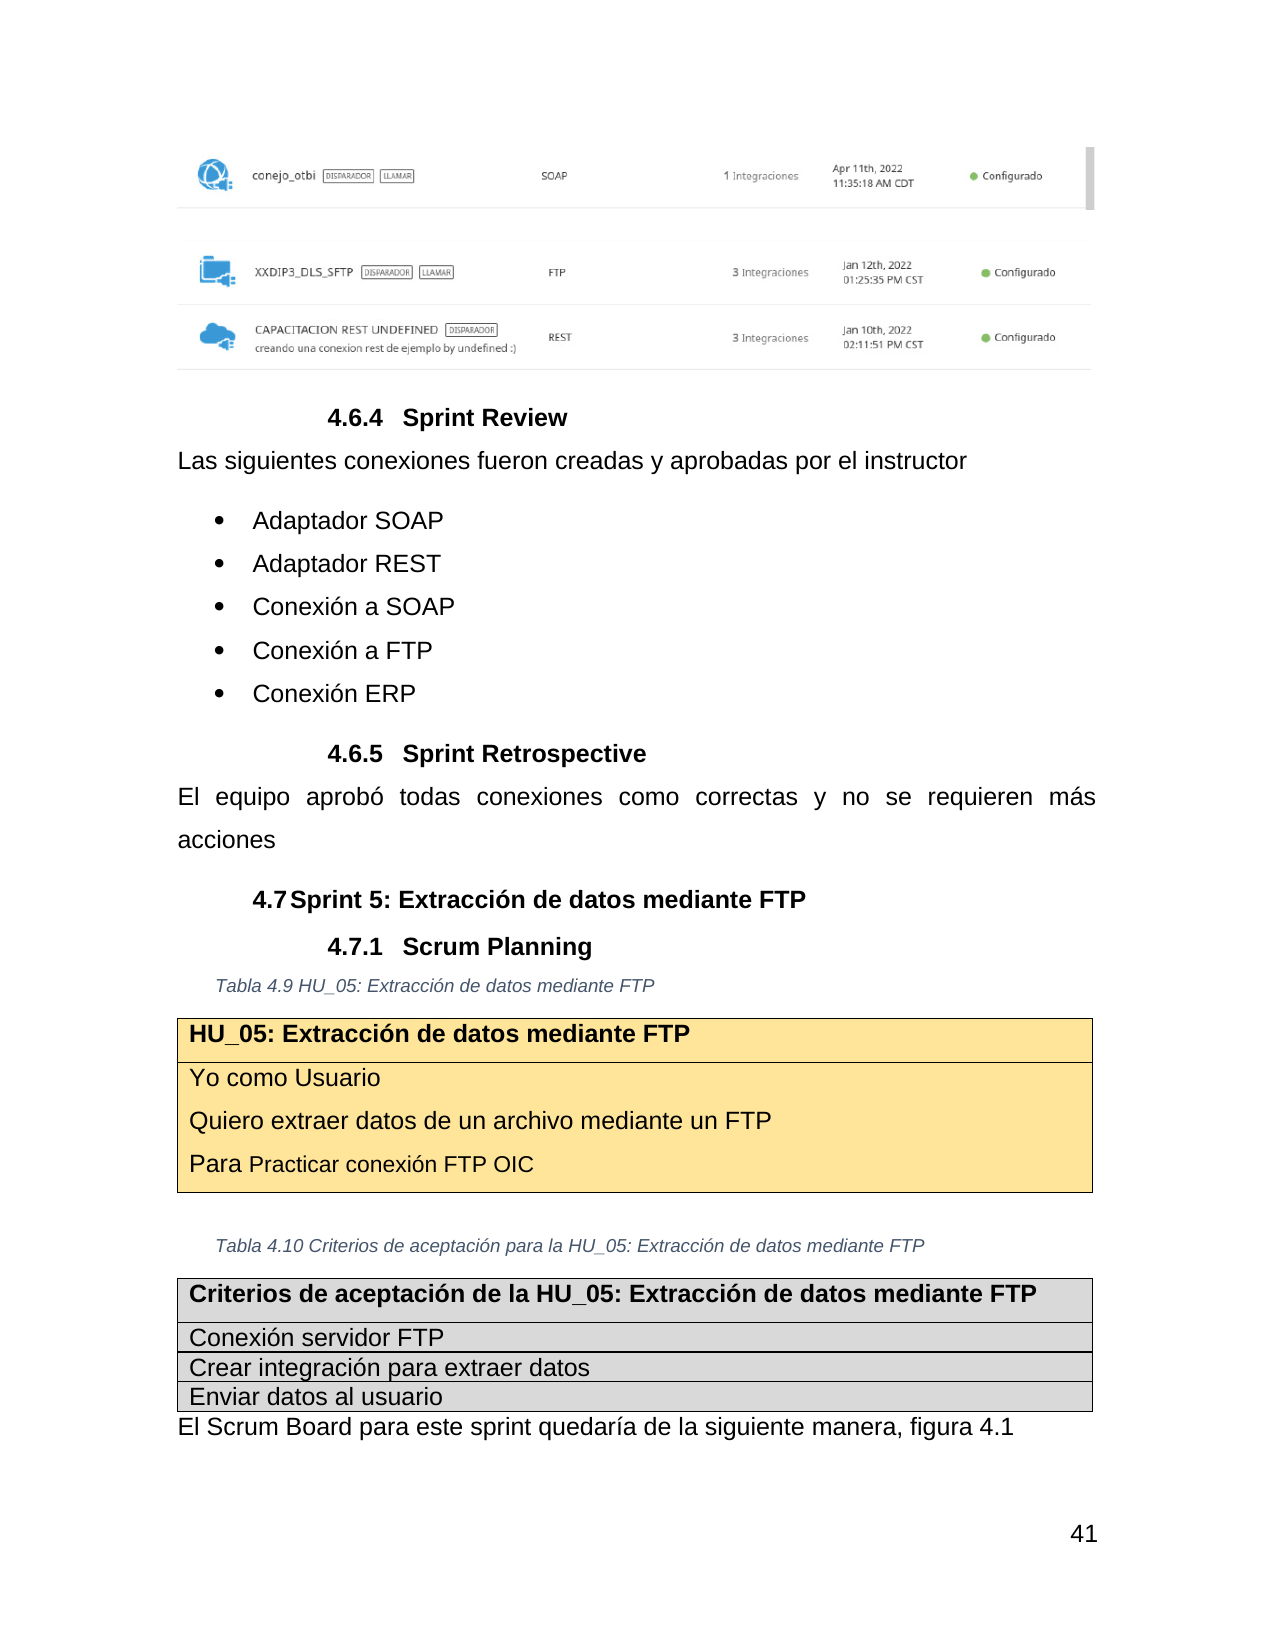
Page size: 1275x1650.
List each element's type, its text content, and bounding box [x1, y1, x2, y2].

table_header Criterios de aceptación de la HU_05: Extracción de datos mediante FTP [178, 1279, 1092, 1322]
picture [177, 240, 1092, 372]
list Conexión a FTP [215, 636, 1098, 664]
table_cell Yo como Usuario [178, 1063, 1092, 1106]
picture [177, 147, 1095, 210]
list Conexión a SOAP [215, 592, 1098, 621]
table_cell Enviar datos al usuario [178, 1382, 1092, 1411]
text El equipo aprobó todas conexiones como correctas y no se requieren más acciones [177, 782, 1098, 854]
table_cell Para Practicar conexión FTP OIC [178, 1149, 1092, 1192]
table_cell Quiero extraer datos de un archivo mediante un FTP [178, 1106, 1092, 1149]
table_cell Conexión servidor FTP [178, 1323, 1092, 1351]
list Sprint Retrospective [327, 739, 1098, 767]
list Scrum Planning [327, 932, 1098, 961]
list Sprint 5: Extracción de datos mediante FTP [252, 885, 1098, 913]
text Tabla . Criterios de aceptación para la HU_05: Extracción de datos mediante FTP [215, 1235, 1098, 1257]
list Sprint Review [327, 403, 1098, 432]
text Tabla . HU_05: Extracción de datos mediante FTP [215, 975, 1098, 997]
text El Scrum Board para este sprint quedaría de la siguiente manera, figura 4.1 [177, 1412, 1098, 1441]
list Conexión ERP [215, 679, 1098, 708]
list Adaptador REST [215, 549, 1098, 578]
table_header HU_05: Extracción de datos mediante FTP [178, 1019, 1092, 1062]
table_cell Crear integración para extraer datos [178, 1353, 1092, 1381]
list Adaptador SOAP [215, 506, 1098, 535]
text Las siguientes conexiones fueron creadas y aprobadas por el instructor [177, 446, 1098, 475]
